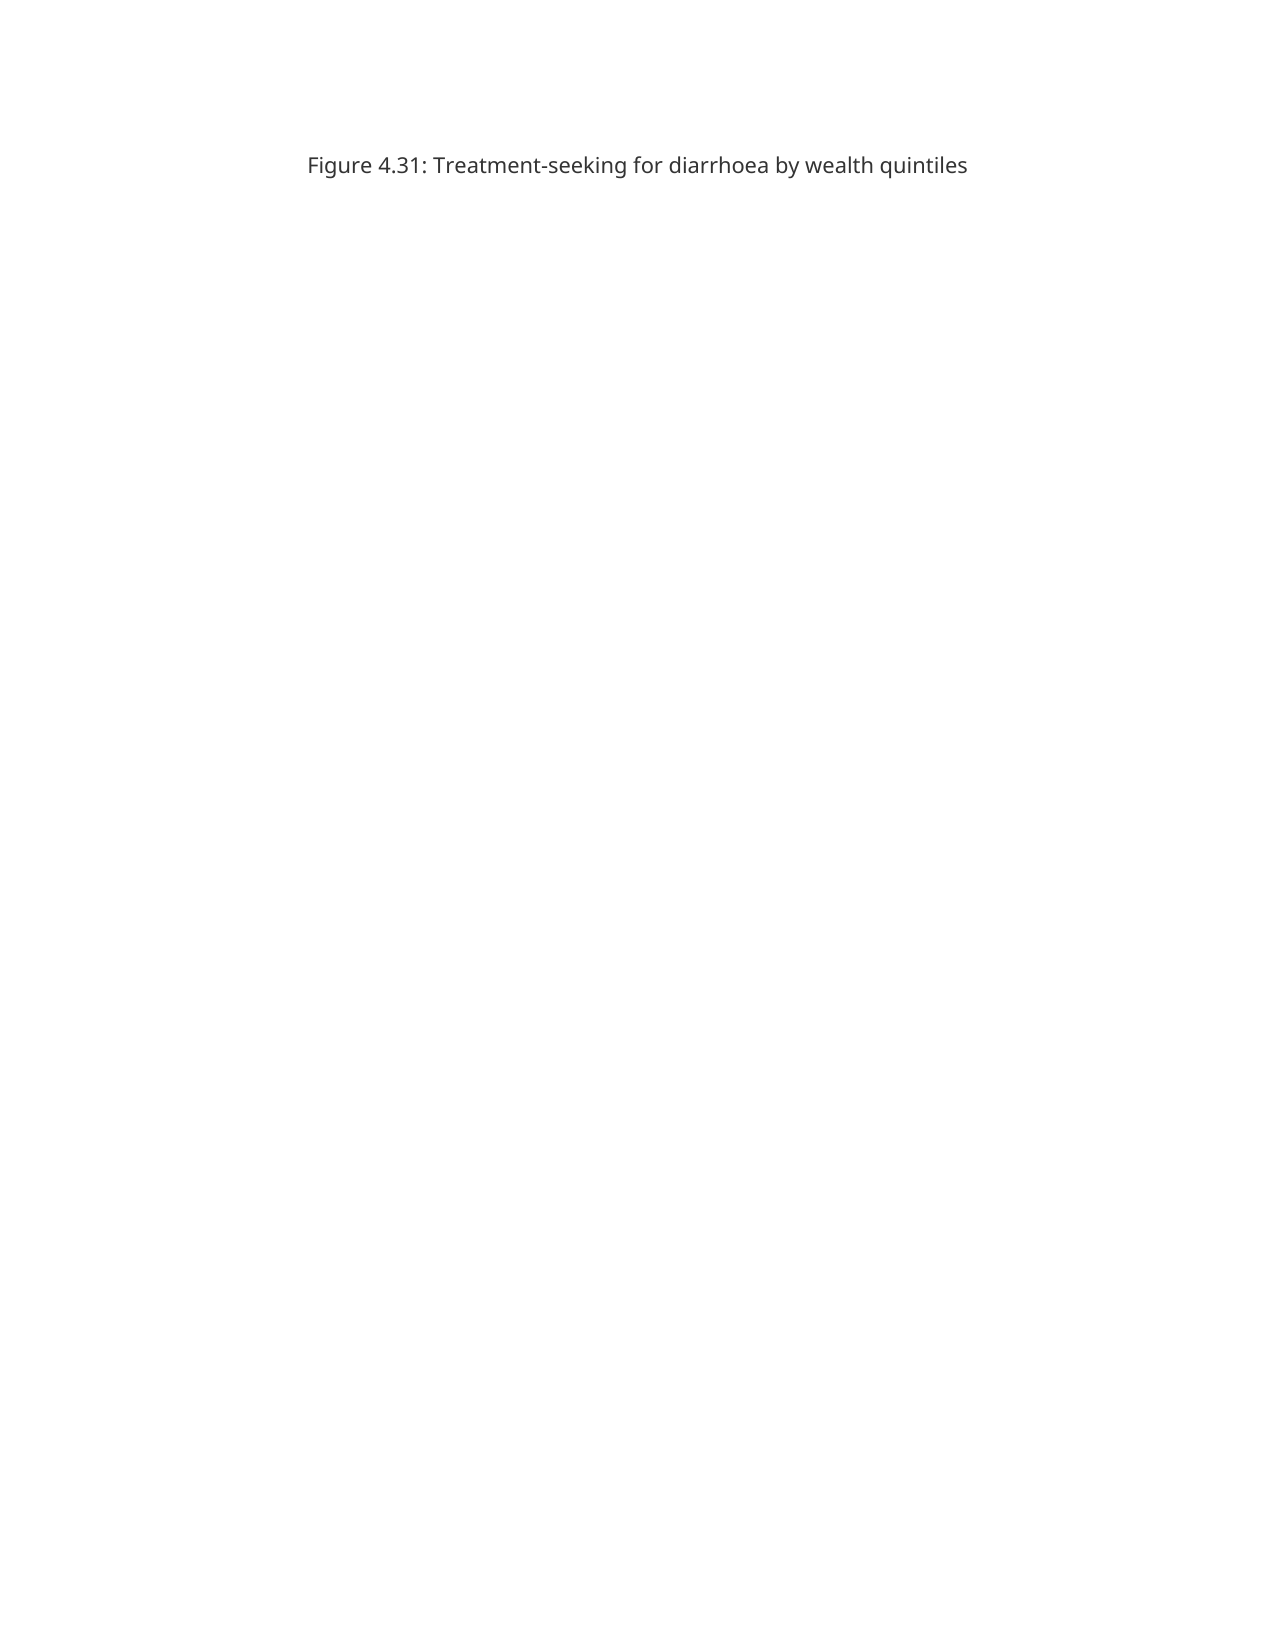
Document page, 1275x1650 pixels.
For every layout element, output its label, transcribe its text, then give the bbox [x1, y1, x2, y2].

text Figure 4.31: Treatment-seeking for diarrhoea by wealth quintiles [150, 150, 1125, 180]
